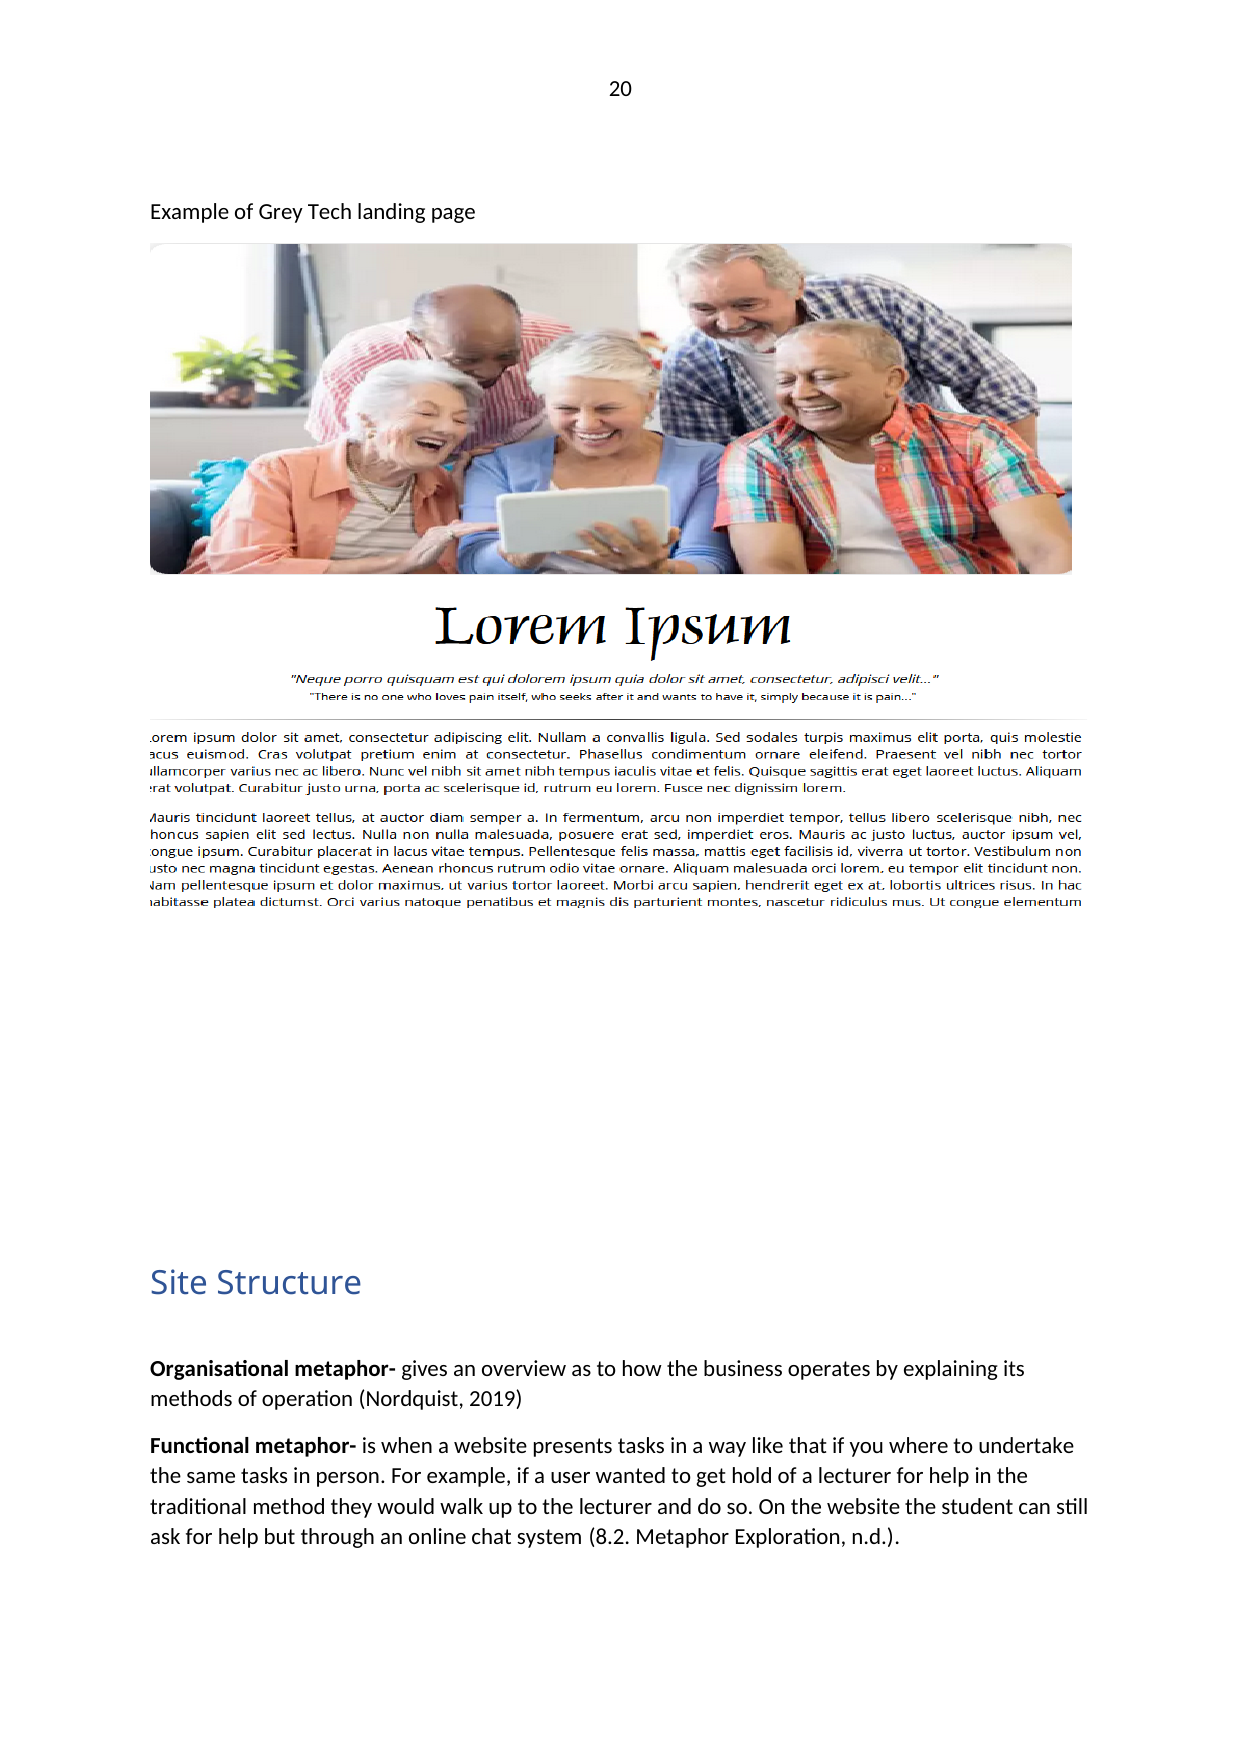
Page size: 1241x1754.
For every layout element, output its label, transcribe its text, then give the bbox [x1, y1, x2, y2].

text Functional metaphor- is when a website presents tasks in a way like that if you where to undertake the same tasks in person. For example, if a user wanted to get hold of a lecturer for help in the traditional method they would walk up to the lecturer and do so. On the website the student can still ask for help but through an online chat system. [150, 1431, 1090, 1550]
text Organisational metaphor- gives an overview as to how the business operates by explaining its methods of operation [150, 1354, 1090, 1412]
text Example of Grey Tech landing page [150, 197, 1090, 225]
subtitle Site Structure [150, 1258, 1090, 1304]
picture [150, 586, 1087, 908]
picture [150, 243, 1072, 575]
